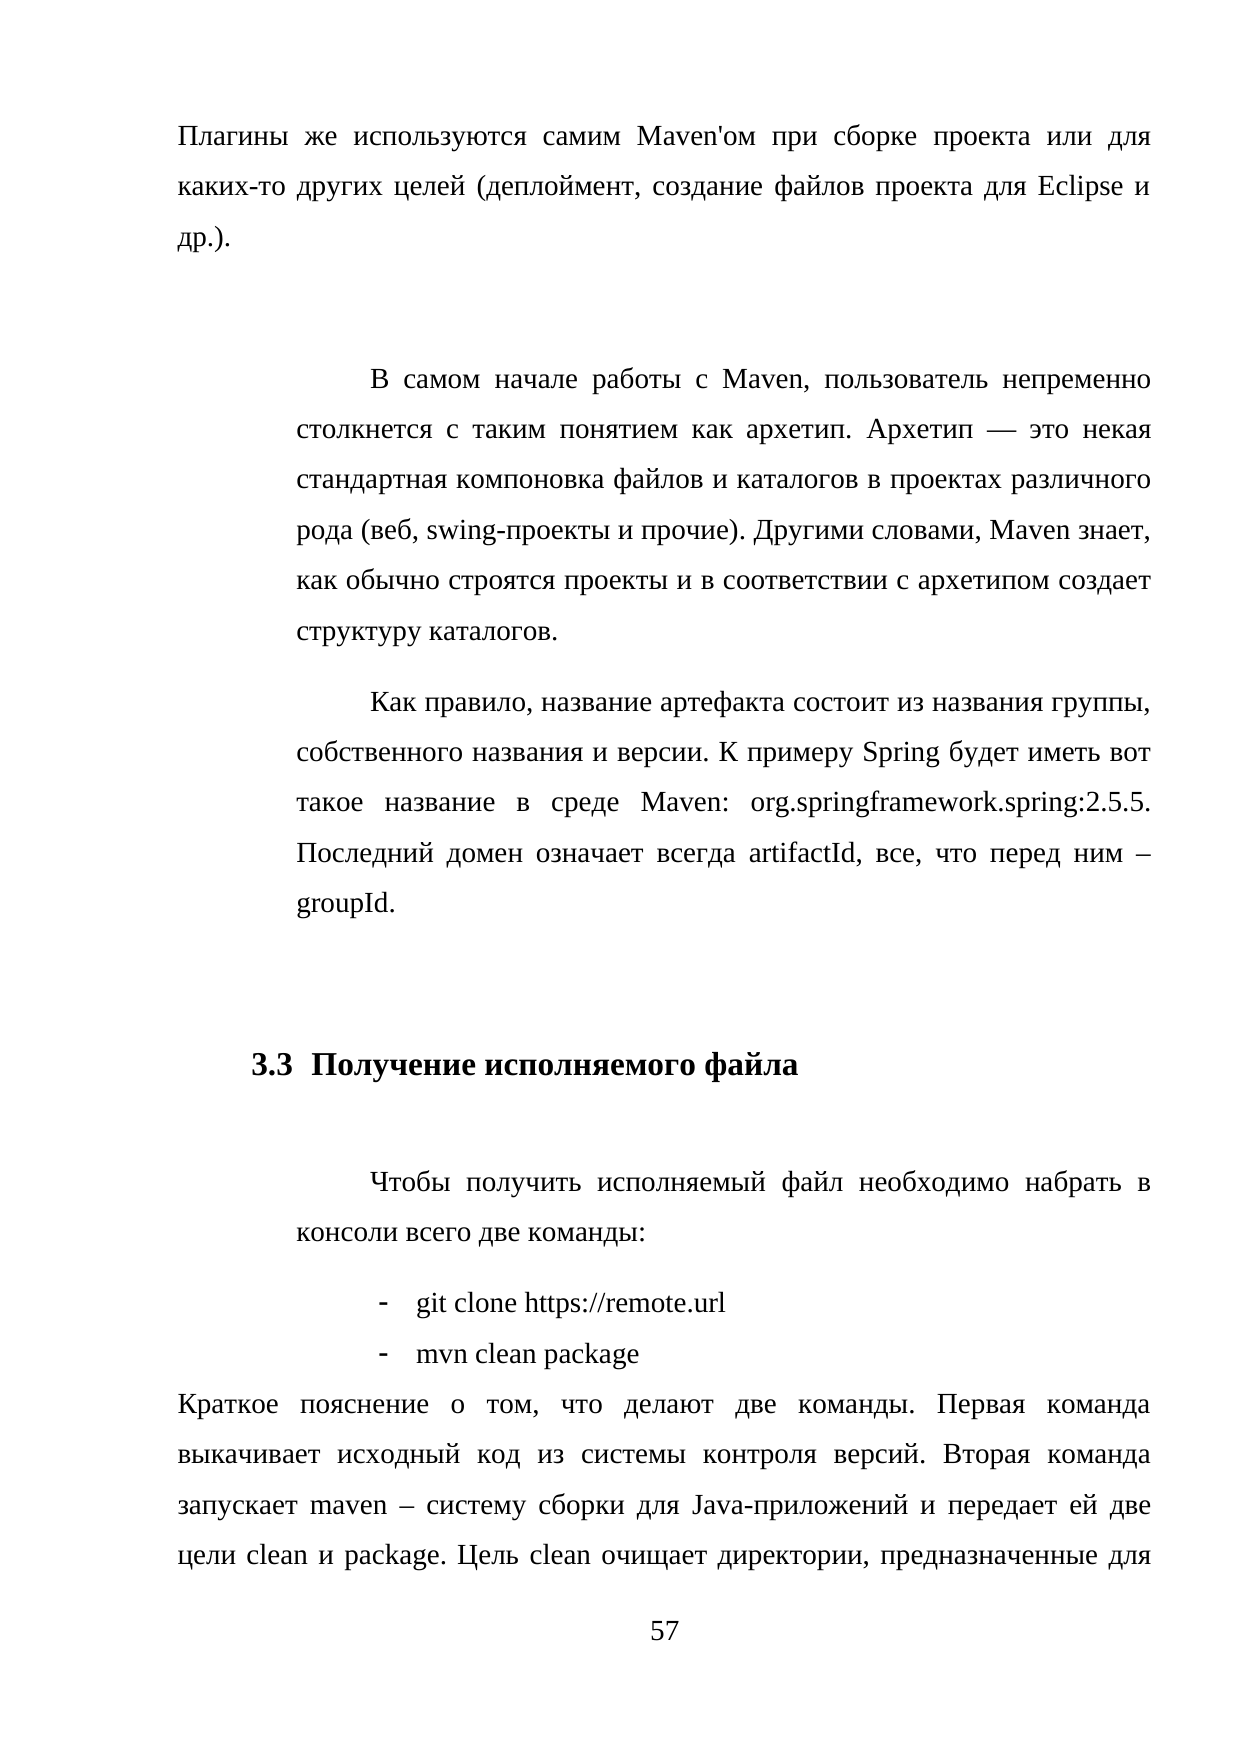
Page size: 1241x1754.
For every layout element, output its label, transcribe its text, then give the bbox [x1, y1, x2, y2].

list git clone https://remote.url [378, 1285, 1152, 1319]
text Чтобы получить исполняемый файл необходимо набрать в консоли всего две команды: [296, 1164, 1152, 1248]
subtitle Получение исполняемого файла [251, 1044, 1152, 1082]
text Как правило, название артефакта состоит из названия группы, собственного названия и версии. К примеру Spring будет иметь вот такое название в среде Maven: org.springframework.spring:2.5.5. Последний домен означает всегда artifactId, все, что перед ним – groupId. [296, 684, 1152, 918]
text В самом начале работы с Maven, пользователь непременно столкнется с таким понятием как архетип. Архетип — это некая стандартная компоновка файлов и каталогов в проектах различного рода (веб, swing-проекты и прочие). Другими словами, Maven знает, как обычно строятся проекты и в соответствии с архетипом создает структуру каталогов. [296, 361, 1152, 646]
list mvn clean package [378, 1336, 1152, 1369]
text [177, 1386, 1152, 1571]
text Плагины же используются самим Maven'ом при сборке проекта или для каких-то других целей (деплоймент, создание файлов проекта для Eclipse и др.). [177, 118, 1152, 252]
